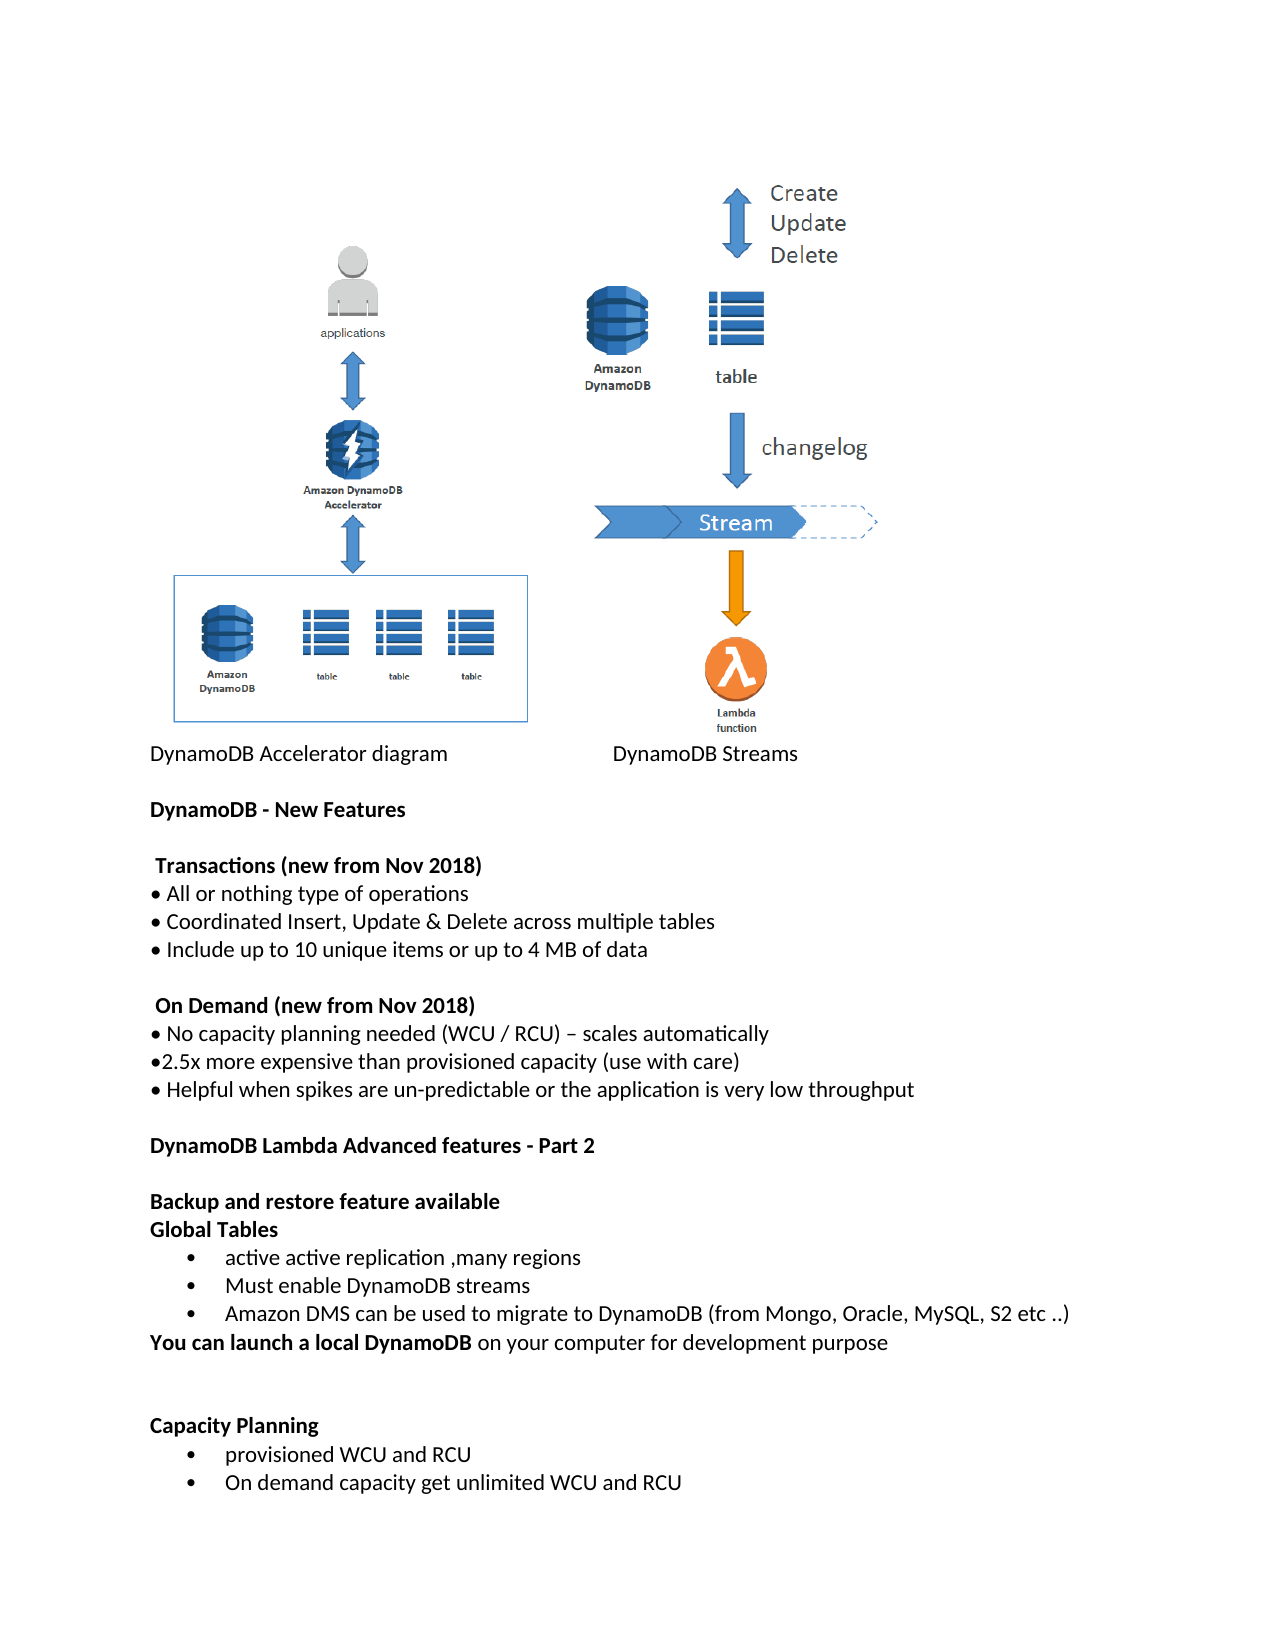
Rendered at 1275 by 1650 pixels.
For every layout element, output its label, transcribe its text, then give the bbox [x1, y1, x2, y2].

text You can launch a local DynamoDB on your computer for development purpose [150, 1328, 1125, 1356]
list provisioned WCU and RCU [187, 1440, 1125, 1468]
text DynamoDB Accelerator diagram DynamoDB Streams [150, 739, 1125, 767]
text DynamoDB - New Features [150, 795, 1125, 823]
list On demand capacity get unlimited WCU and RCU [187, 1468, 1125, 1496]
text • Include up to 10 unique items or up to 4 MB of data [150, 935, 1125, 963]
text • Coordinated Insert, Update & Delete across multiple tables [150, 907, 1125, 935]
text •2.5x more expensive than provisioned capacity (use with care) [150, 1047, 1125, 1075]
text • All or nothing type of operations [150, 879, 1125, 907]
text Transactions (new from Nov 2018) [150, 851, 1125, 879]
text Capacity Planning [150, 1412, 1125, 1440]
list Must enable DynamoDB streams [187, 1272, 1125, 1299]
text On Demand (new from Nov 2018) [150, 991, 1125, 1019]
text Global Tables [150, 1216, 1125, 1243]
text • No capacity planning needed (WCU / RCU) – scales automatically [150, 1019, 1125, 1047]
text • Helpful when spikes are un-predictable or the application is very low throughput [150, 1075, 1125, 1103]
text DynamoDB Lambda Advanced features - Part 2 [150, 1131, 1125, 1159]
picture [571, 150, 911, 740]
text Backup and restore feature available [150, 1187, 1125, 1216]
list Amazon DMS can be used to migrate to DynamoDB (from Mongo, Oracle, MySQL, S2 etc ..) [187, 1299, 1125, 1328]
list active active replication ,many regions [187, 1243, 1125, 1272]
picture [150, 217, 562, 740]
